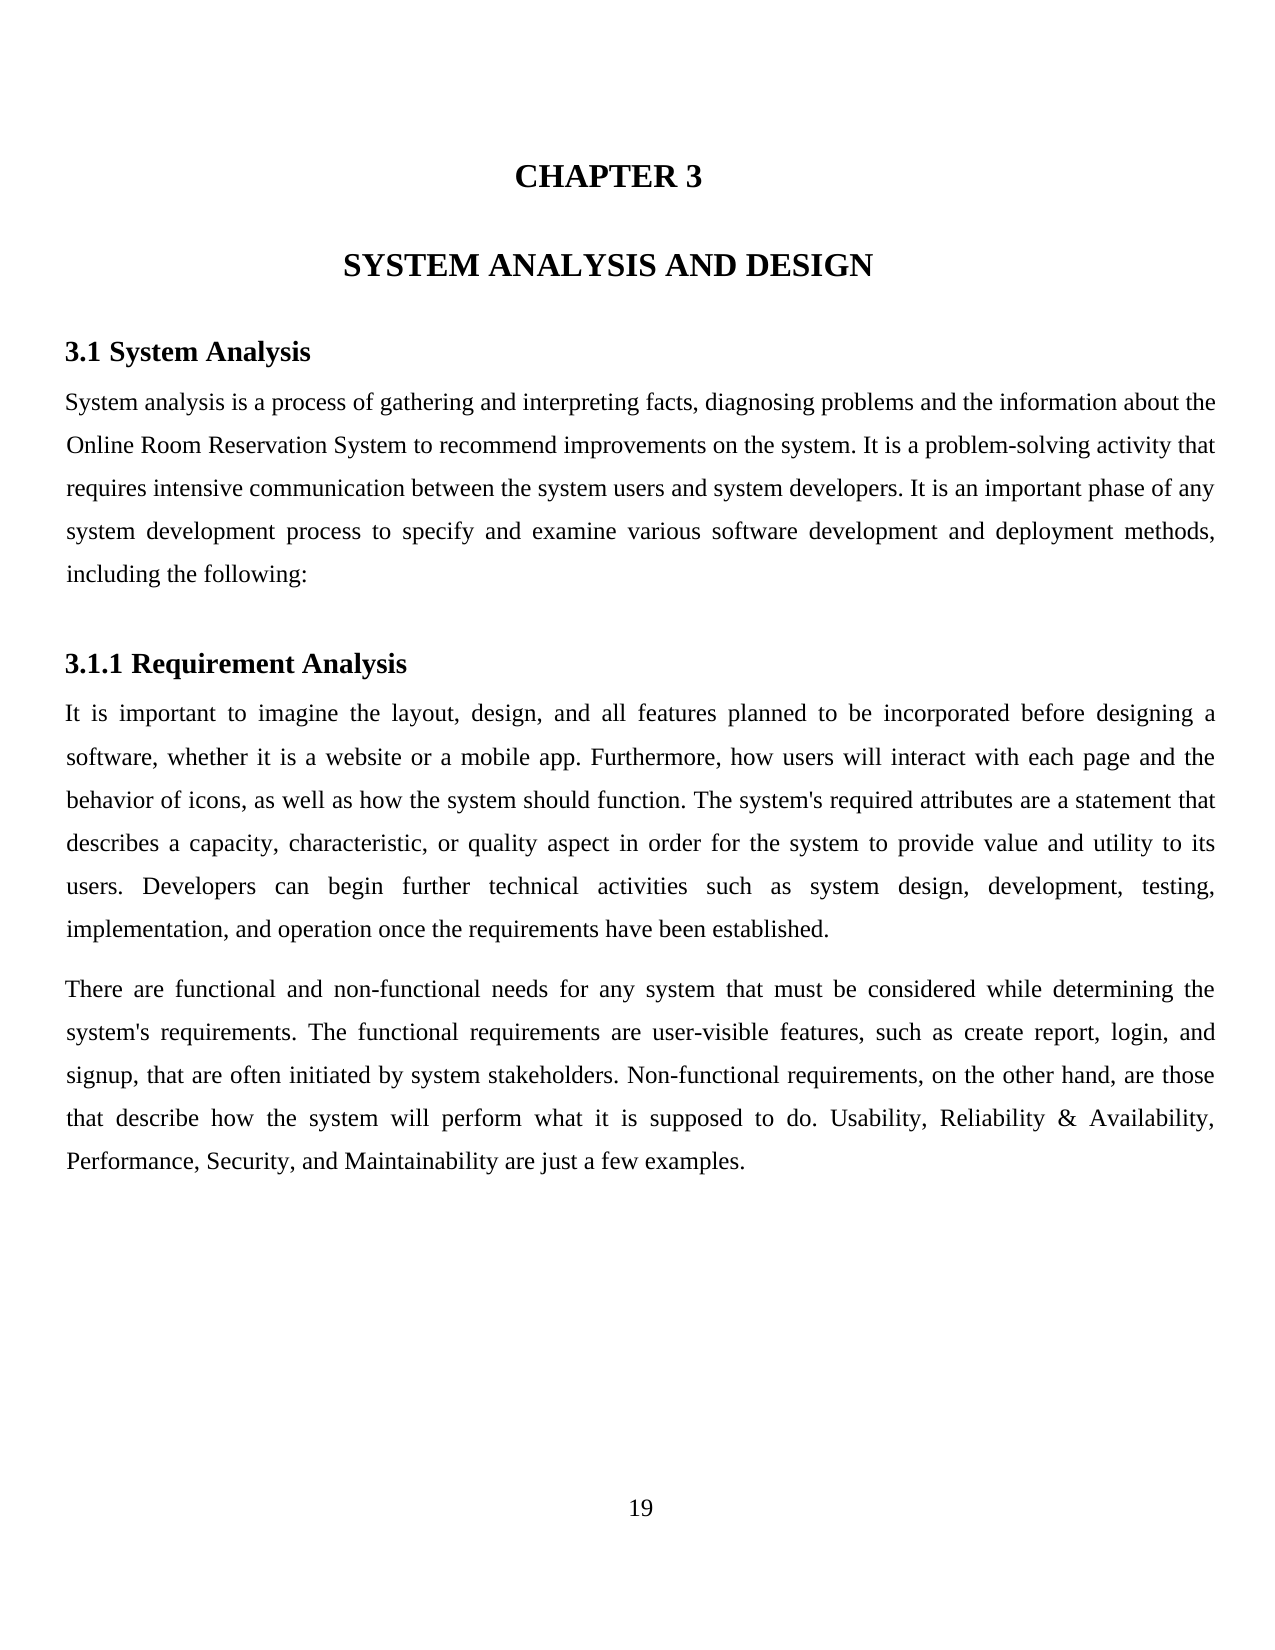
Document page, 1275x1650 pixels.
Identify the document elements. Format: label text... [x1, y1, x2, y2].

text 3.1.1 Requirement Analysis [64, 646, 1217, 679]
text There are functional and non-functional needs for any system that must be considered while determining the system's requirements. The functional requirements are user-visible features, such as create report, login, and signup, that are often initiated by system stakeholders. Non-functional requirements, on the other hand, are those that describe how the system will perform what it is supposed to do. Usability, Reliability & Availability, Performance, Security, and Maintainability are just a few examples. [64, 974, 1217, 1175]
text 3.1 System Analysis [64, 334, 1217, 368]
text It is important to imagine the layout, design, and all features planned to be incorporated before designing a software, whether it is a website or a mobile app. Furthermore, how users will interact with each page and the behavior of icons, as well as how the system should function. The system's required attributes are a statement that describes a capacity, characteristic, or quality aspect in order for the system to provide value and utility to its users. Developers can begin further technical activities such as system design, development, testing, implementation, and operation once the requirements have been established. [64, 698, 1217, 943]
subtitle CHAPTER 3 [64, 156, 1152, 194]
subtitle SYSTEM ANALYSIS AND DESIGN [64, 245, 1152, 283]
text System analysis is a process of gathering and interpreting facts, diagnosing problems and the information about the Online Room Reservation System to recommend improvements on the system. It is a problem-solving activity that requires intensive communication between the system users and system developers. It is an important phase of any system development process to specify and examine various software development and deployment methods, including the following: [64, 387, 1217, 588]
